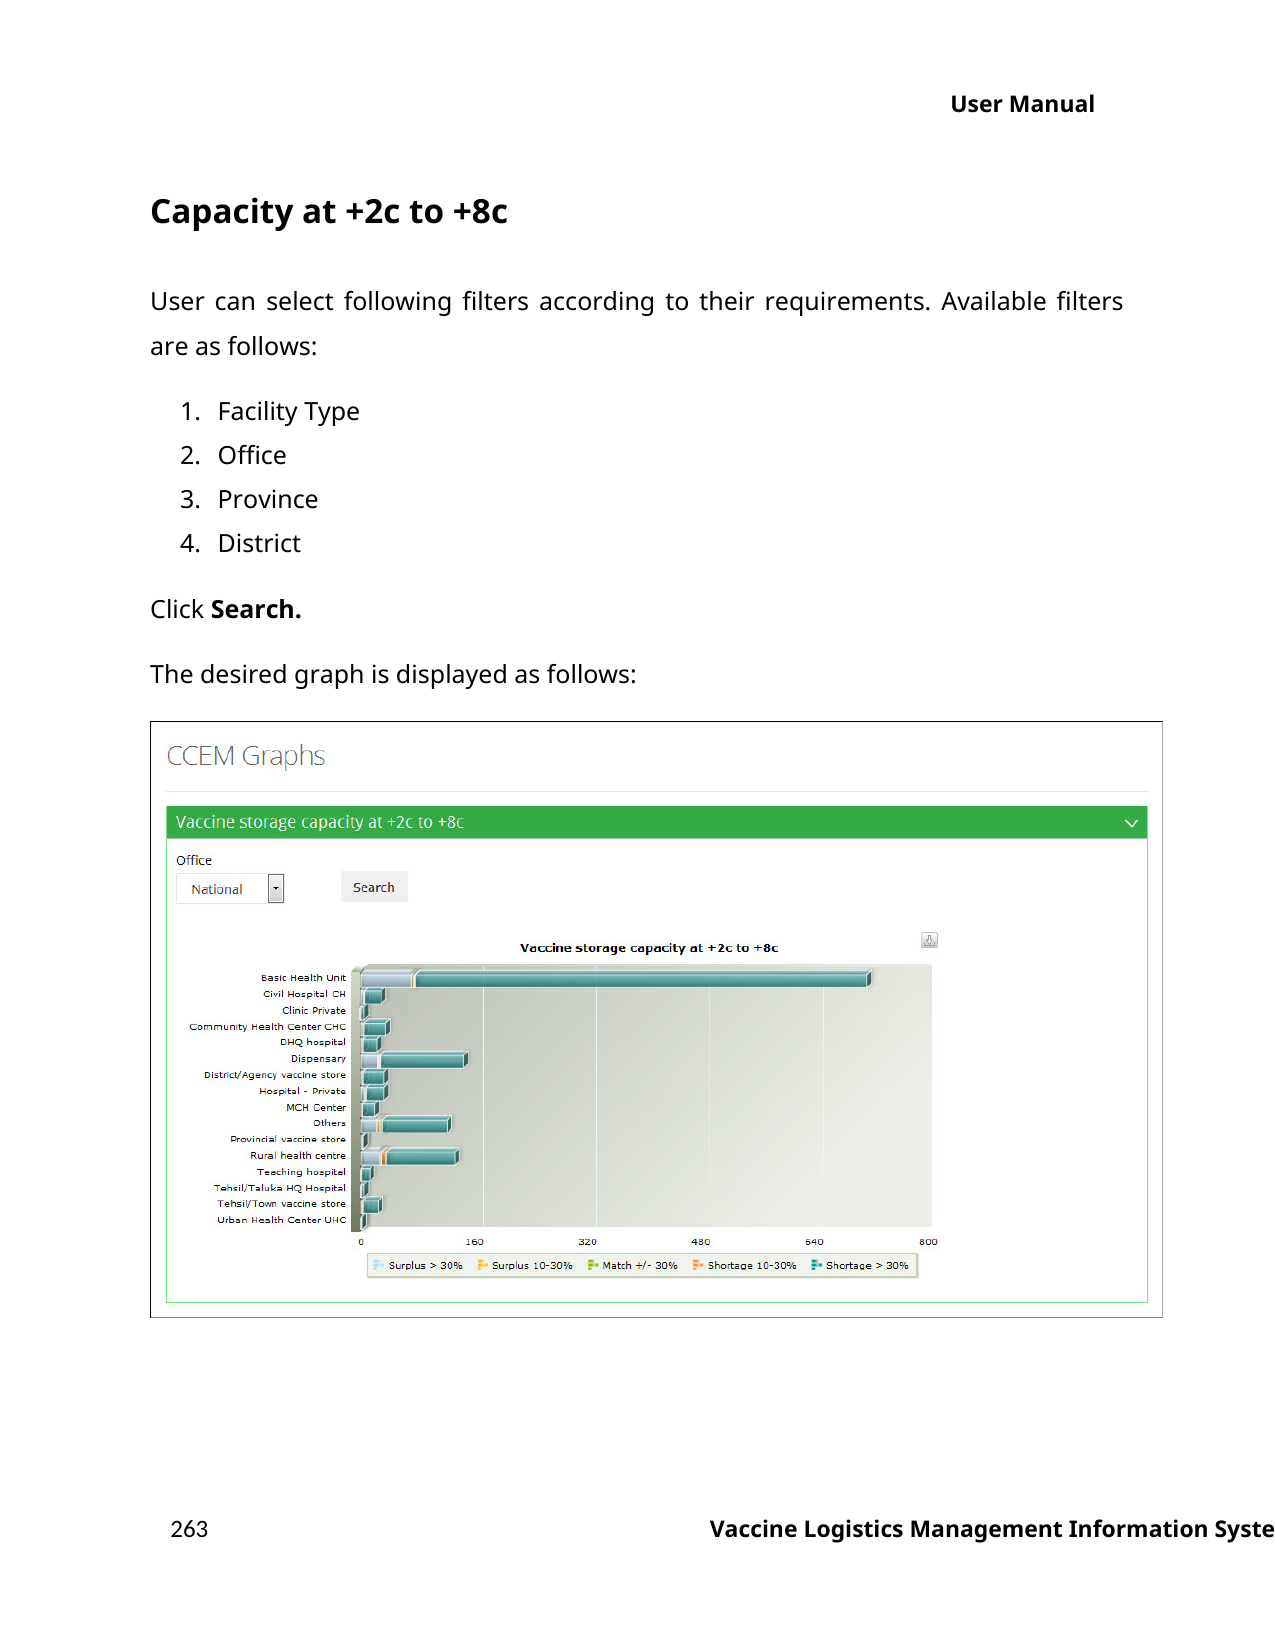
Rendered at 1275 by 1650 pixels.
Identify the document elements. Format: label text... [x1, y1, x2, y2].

list District [180, 526, 1095, 560]
picture [150, 721, 1163, 1318]
text User can select following filters according to their requirements. Available filters are as follows: [150, 284, 1125, 362]
text Click Search. [150, 591, 1125, 625]
list Facility Type [180, 393, 1095, 427]
list Province [180, 482, 1095, 516]
list Office [180, 438, 1095, 472]
text The desired graph is displayed as follows: [150, 656, 1125, 690]
subtitle Capacity at +2c to +8c [150, 187, 1125, 233]
